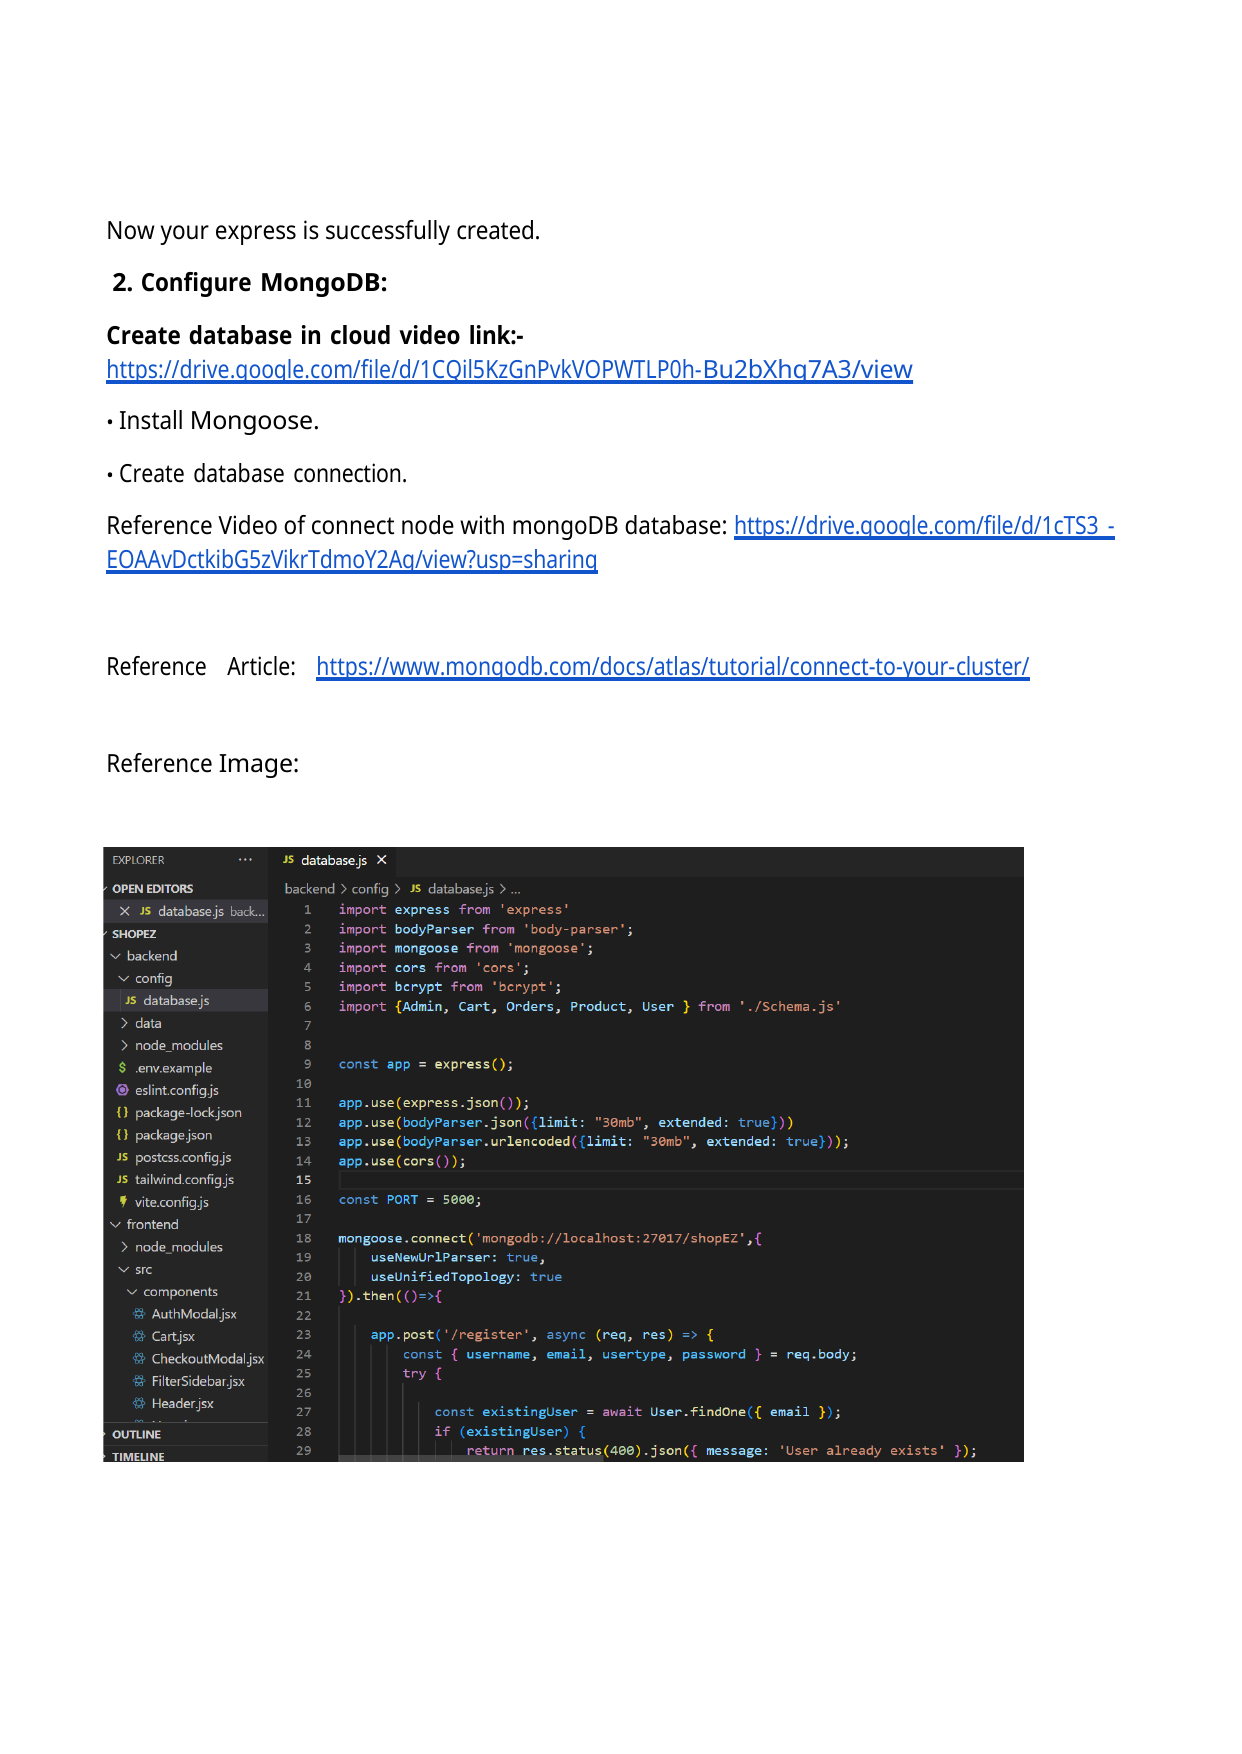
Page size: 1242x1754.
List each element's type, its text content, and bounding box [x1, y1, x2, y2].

picture [103, 847, 1024, 1462]
text Reference Video of connect node with mongoDB database: https://drive.google.com/file/d/1cTS3_-EOAAvDctkibG5zVikrTdmoY2Ag/view?usp=sharing [106, 507, 1118, 575]
text Reference Article: https://www.mongodb.com/docs/atlas/tutorial/connect-to-your-cluster/ [106, 648, 1227, 683]
list Create database connection. [106, 455, 1227, 489]
subtitle Configure MongoDB: [112, 265, 1227, 299]
text https://drive.google.com/file/d/1CQil5KzGnPvkVOPWTLP0h-Bu2bXhq7A3/view [106, 352, 1227, 386]
list Install Mongoose. [106, 403, 1227, 437]
text Reference Image: [106, 745, 1227, 779]
text Now your express is successfully created. [106, 213, 1227, 247]
text Create database in cloud video link:- [106, 317, 1227, 352]
